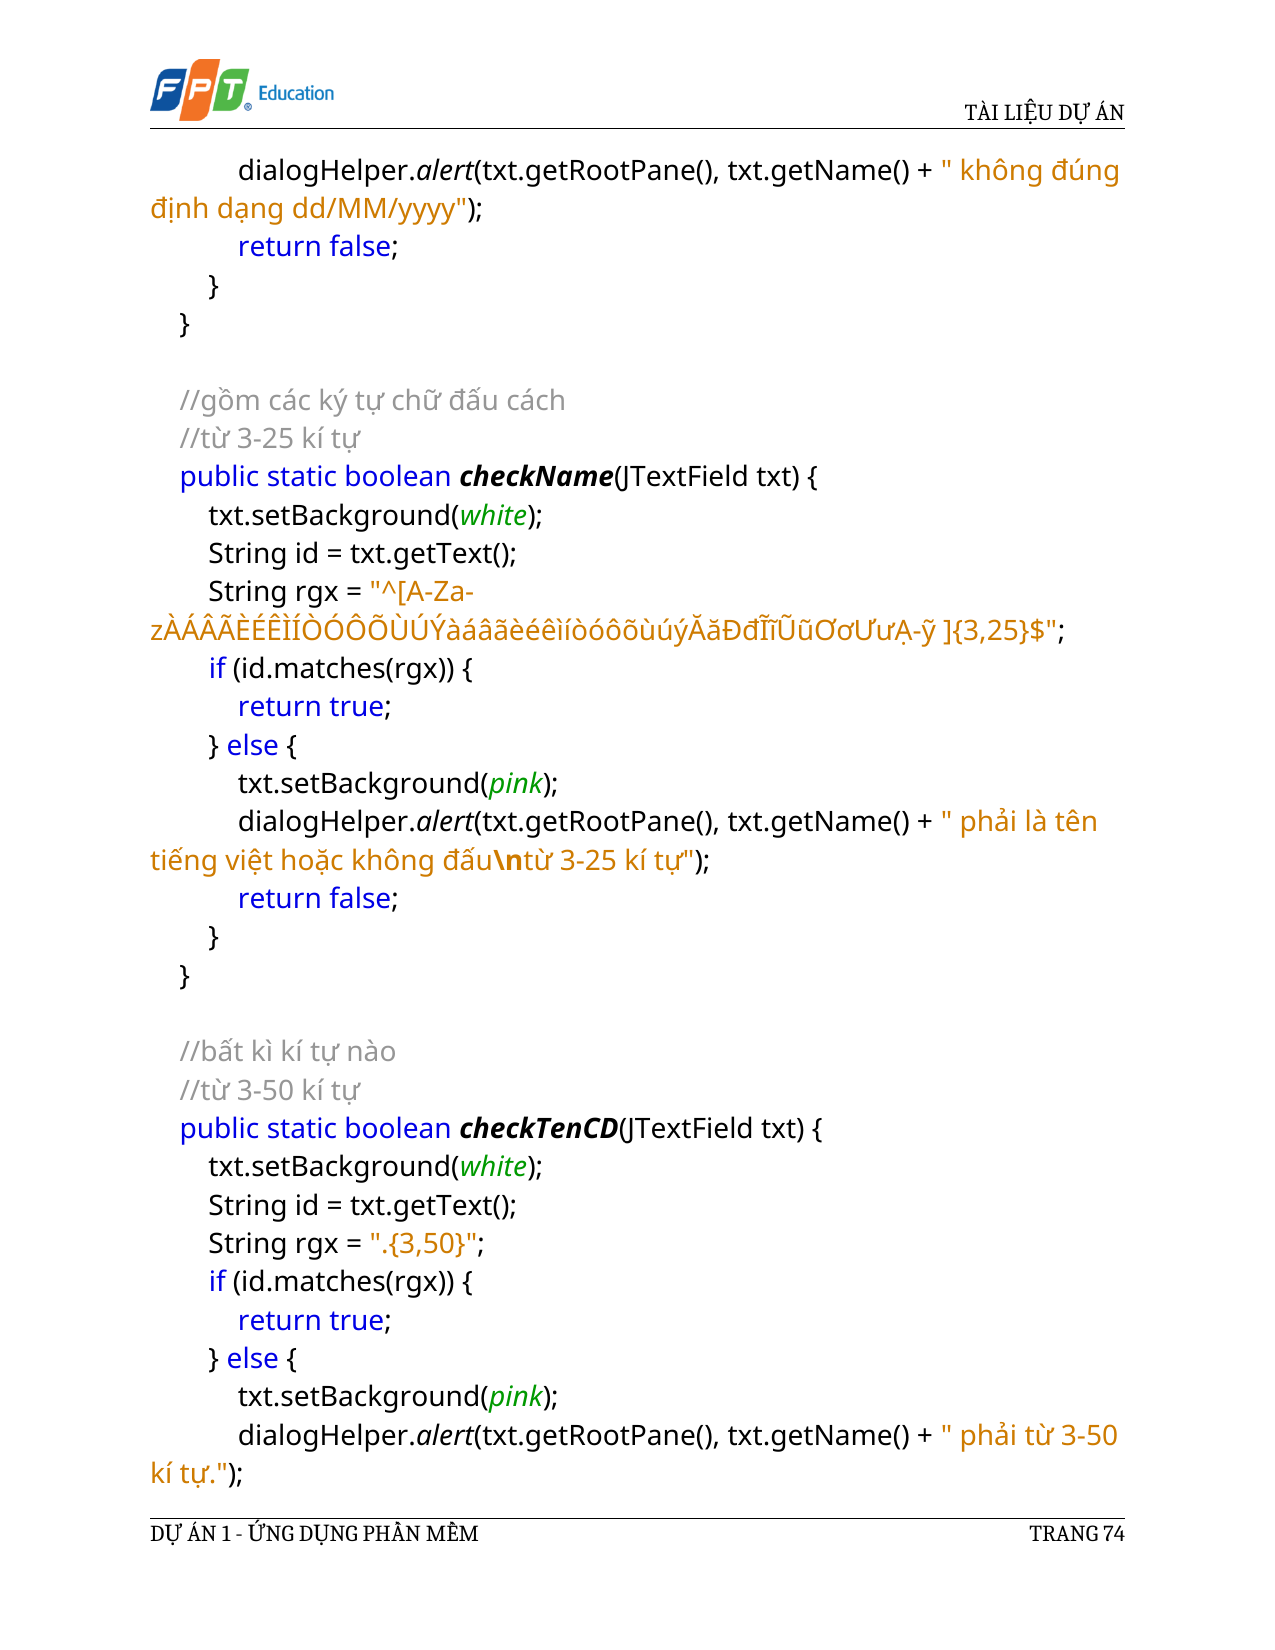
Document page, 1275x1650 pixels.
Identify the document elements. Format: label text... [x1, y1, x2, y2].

text public static boolean checkTenCD(JTextField txt) { [150, 1108, 1125, 1147]
picture [150, 59, 336, 121]
text dialogHelper.alert(txt.getRootPane(), txt.getName() + " phải là tên tiếng việt hoặc không đấu\ntừ 3-25 kí tự"); [150, 802, 1125, 878]
text //bất kì kí tự nào [150, 1032, 1125, 1070]
text txt.setBackground(pink); [150, 1377, 1125, 1415]
text return true; [150, 1300, 1125, 1338]
text txt.setBackground(pink); [150, 763, 1125, 802]
text dialogHelper.alert(txt.getRootPane(), txt.getName() + " phải từ 3-50 kí tự."); [150, 1415, 1125, 1492]
text return false; [150, 878, 1125, 917]
text txt.setBackground(white); [150, 1147, 1125, 1185]
text //gồm các ký tự chữ đấu cách [150, 380, 1125, 418]
text String id = txt.getText(); [150, 533, 1125, 572]
text public static boolean checkName(JTextField txt) { [150, 457, 1125, 495]
text } [150, 917, 1125, 955]
text String rgx = ".{3,50}"; [150, 1223, 1125, 1262]
text return true; [150, 687, 1125, 725]
text String rgx = "^[A-Za-zÀÁÂÃÈÉÊÌÍÒÓÔÕÙÚÝàáâãèéêìíòóôõùúýĂăĐđĨĩŨũƠơƯưẠ-ỹ ]{3,25}$"; [150, 572, 1125, 648]
text return false; [150, 227, 1125, 265]
text } [150, 955, 1125, 993]
text } [150, 265, 1125, 303]
text if (id.matches(rgx)) { [150, 1262, 1125, 1300]
text //từ 3-50 kí tự [150, 1070, 1125, 1108]
text if (id.matches(rgx)) { [150, 648, 1125, 687]
text } [150, 303, 1125, 342]
text txt.setBackground(white); [150, 495, 1125, 533]
text dialogHelper.alert(txt.getRootPane(), txt.getName() + " không đúng định dạng dd/MM/yyyy"); [150, 150, 1125, 227]
text //từ 3-25 kí tự [150, 418, 1125, 457]
text String id = txt.getText(); [150, 1185, 1125, 1223]
text } else { [150, 1338, 1125, 1377]
text } else { [150, 725, 1125, 763]
